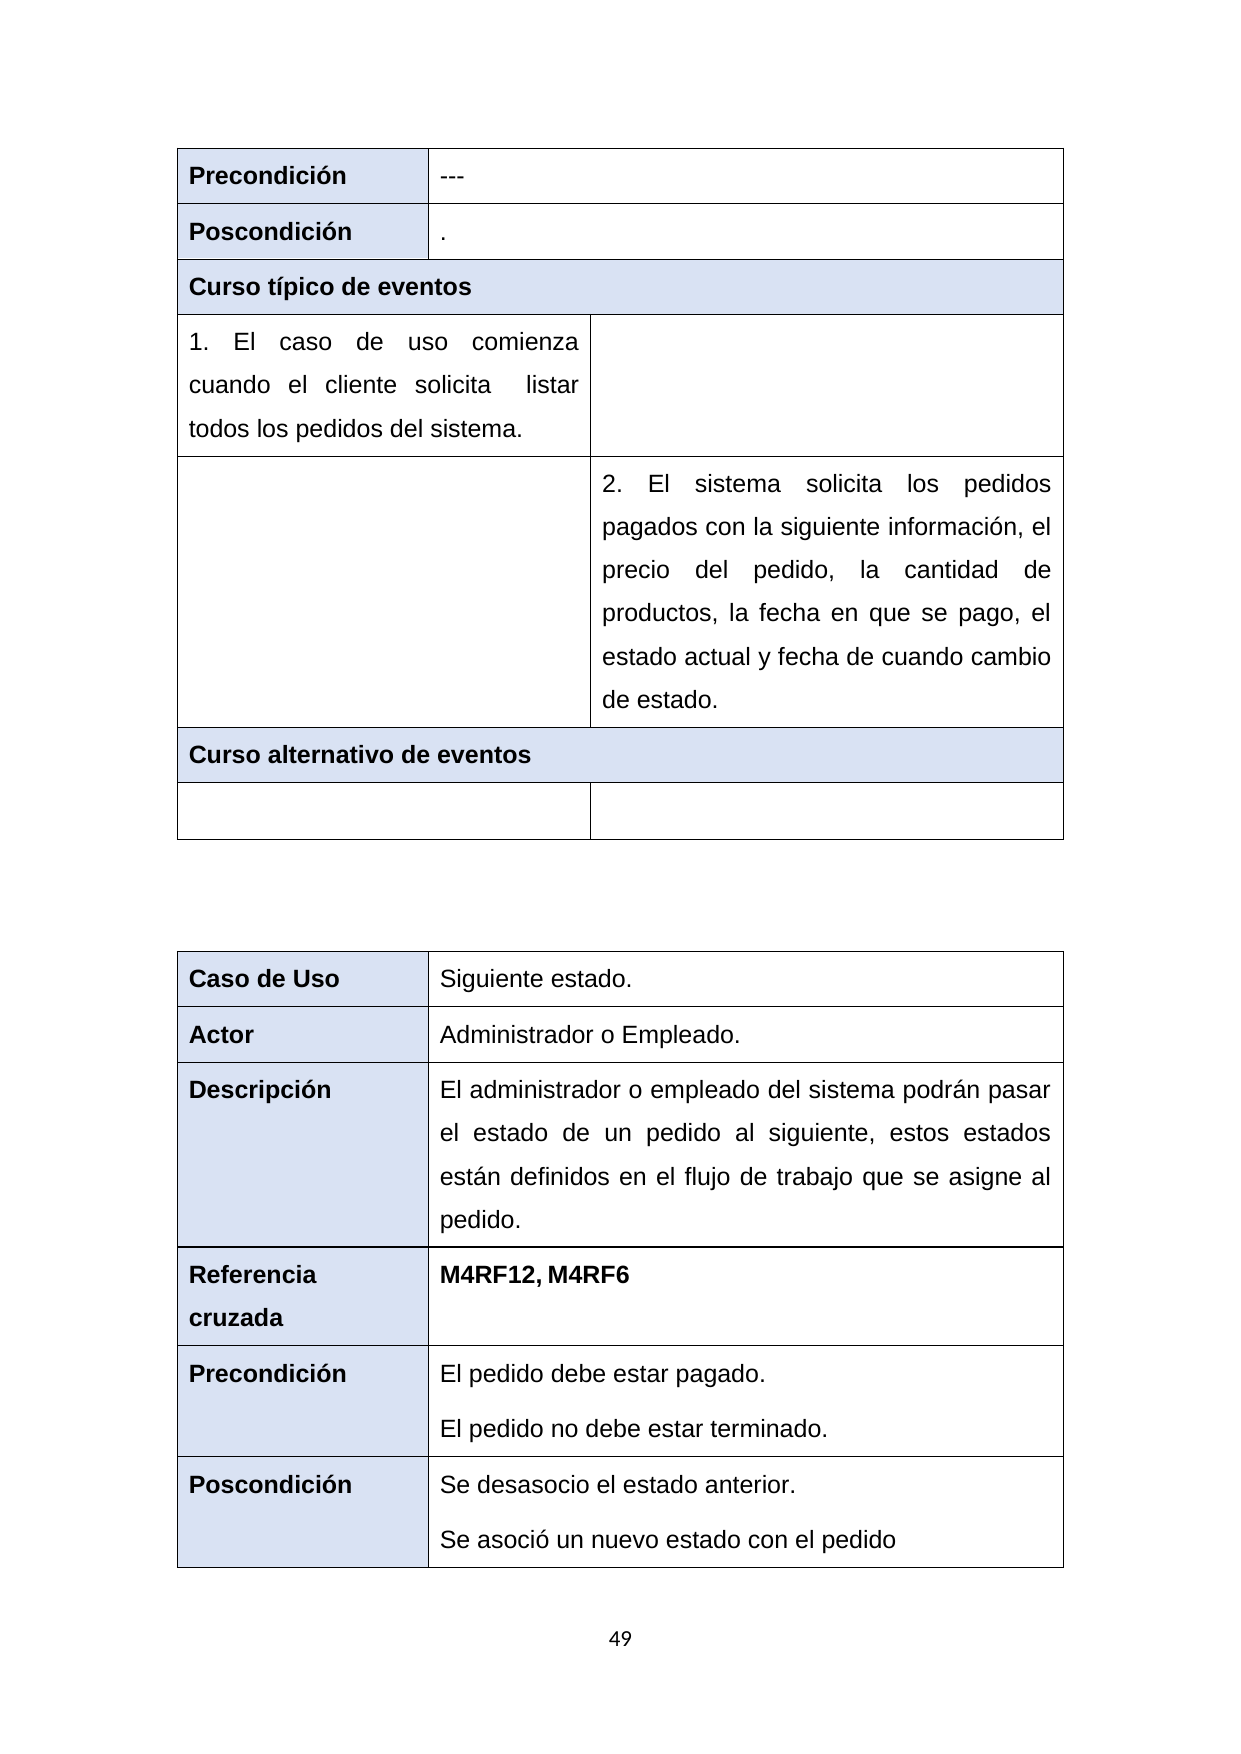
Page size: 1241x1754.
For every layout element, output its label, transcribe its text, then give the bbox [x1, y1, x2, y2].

table_header Caso de Uso [178, 952, 428, 1006]
table_cell Poscondición [178, 204, 428, 258]
table_cell Poscondición [178, 1457, 428, 1567]
table_cell . [429, 204, 1063, 258]
table_cell Se desasocio el estado anterior. Se asoció un nuevo estado con el pedido [429, 1457, 1063, 1567]
table_cell [591, 315, 1063, 456]
table_cell Curso típico de eventos [178, 260, 1063, 314]
table_cell Actor [178, 1007, 428, 1062]
table_cell 1. El caso de uso comienza cuando el cliente solicita listar todos los pedidos del sistema. [178, 315, 590, 456]
table_cell [591, 783, 1063, 838]
table_cell Descripción [178, 1063, 428, 1246]
table_cell [178, 783, 590, 838]
table_cell [178, 457, 590, 727]
table_cell Precondición [178, 149, 428, 203]
table_cell Precondición [178, 1346, 428, 1456]
table_cell M4RF12, M4RF6 [429, 1248, 1063, 1345]
table_cell Referencia cruzada [178, 1248, 428, 1345]
table_cell Curso alternativo de eventos [178, 728, 1063, 782]
table_header Siguiente estado. [429, 952, 1063, 1006]
table_cell --- [429, 149, 1063, 203]
table_cell El pedido debe estar pagado. El pedido no debe estar terminado. [429, 1346, 1063, 1456]
table_cell El administrador o empleado del sistema podrán pasar el estado de un pedido al siguiente, estos estados están definidos en el flujo de trabajo que se asigne al pedido. [429, 1063, 1063, 1246]
table_cell Administrador o Empleado. [429, 1007, 1063, 1062]
table_cell 2. El sistema solicita los pedidos pagados con la siguiente información, el precio del pedido, la cantidad de productos, la fecha en que se pago, el estado actual y fecha de cuando cambio de estado. [591, 457, 1063, 727]
